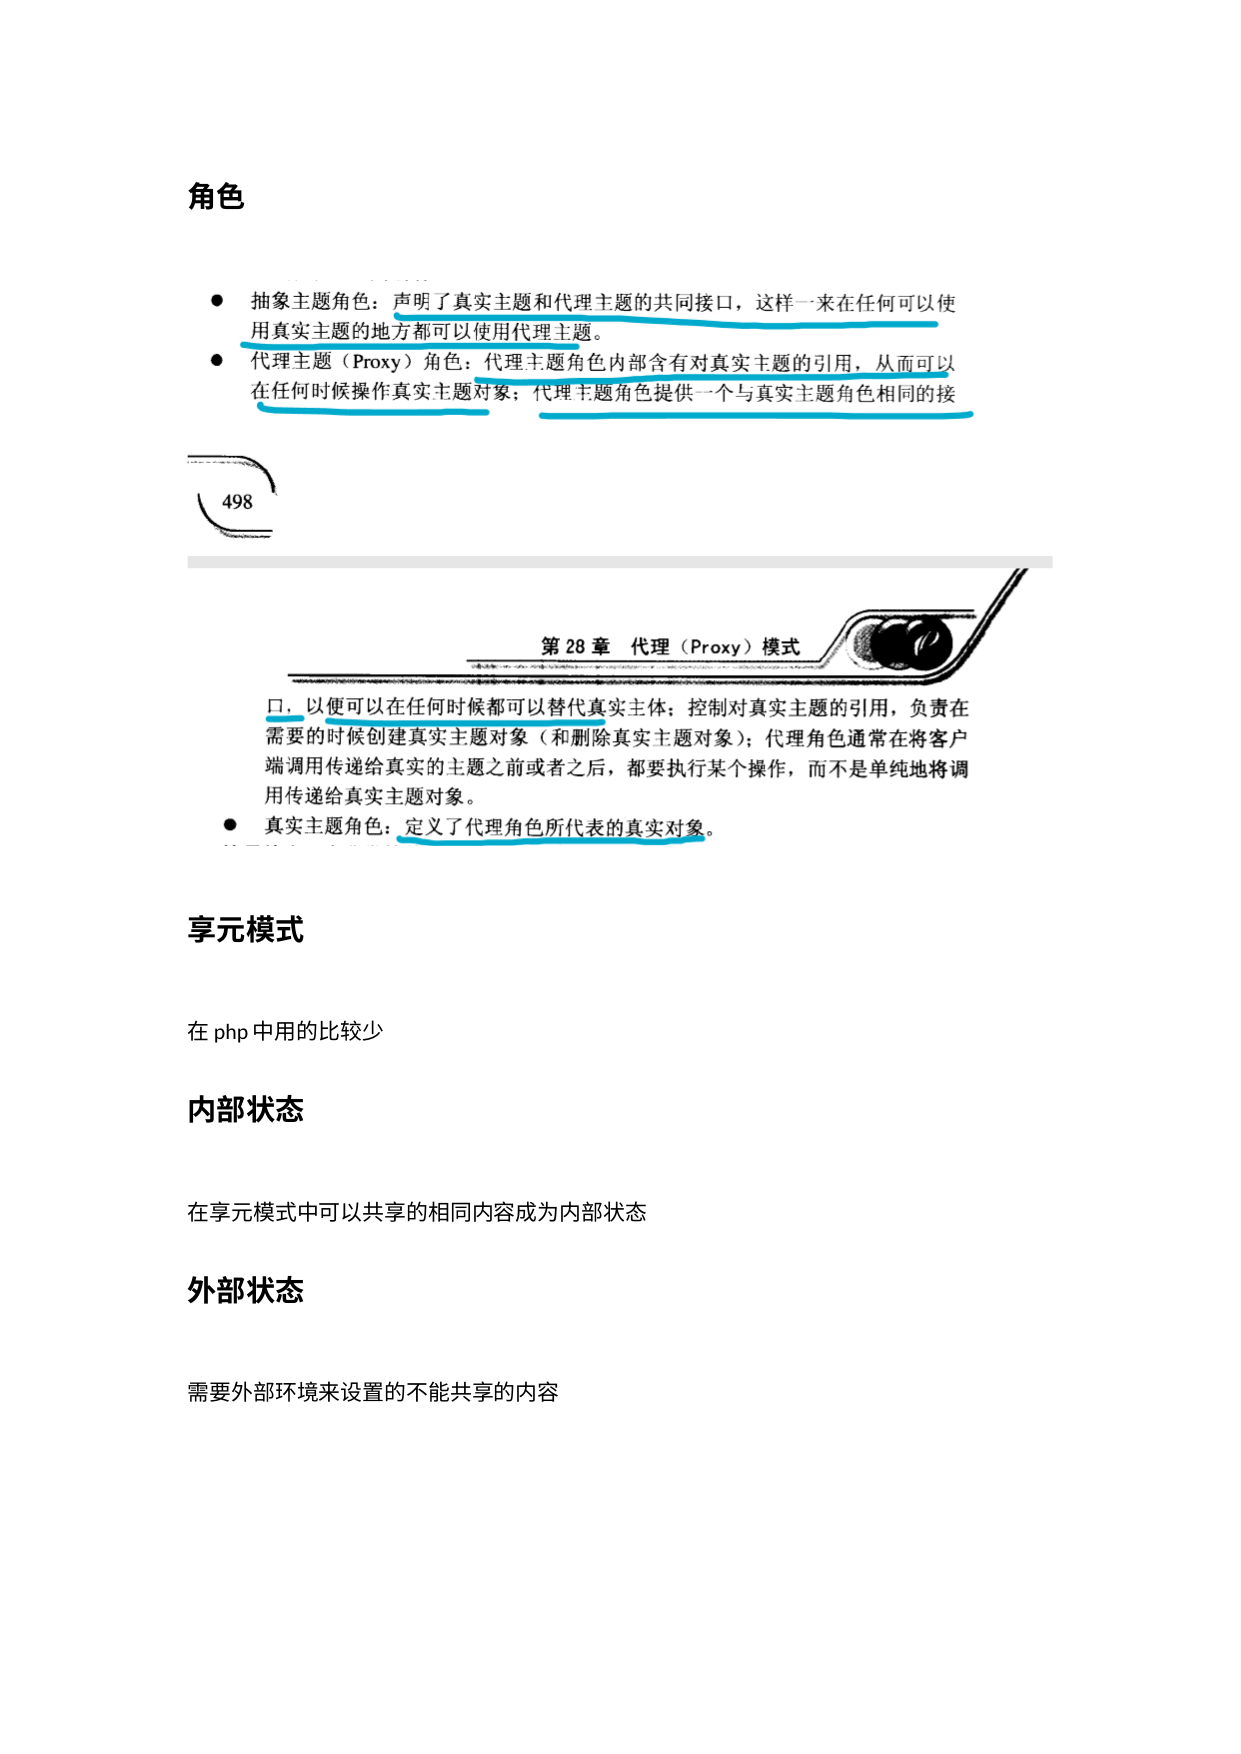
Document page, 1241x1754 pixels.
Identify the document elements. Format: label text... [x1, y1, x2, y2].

subtitle 角色 [187, 162, 1053, 227]
text 在php中用的比较少 [187, 1014, 1053, 1046]
subtitle 外部状态 [187, 1256, 1053, 1321]
text 在享元模式中可以共享的相同内容成为内部状态 [187, 1194, 1053, 1227]
subtitle 享元模式 [187, 895, 1053, 960]
subtitle 内部状态 [187, 1076, 1053, 1141]
text 需要外部环境来设置的不能共享的内容 [187, 1375, 1053, 1407]
picture [187, 280, 1053, 846]
